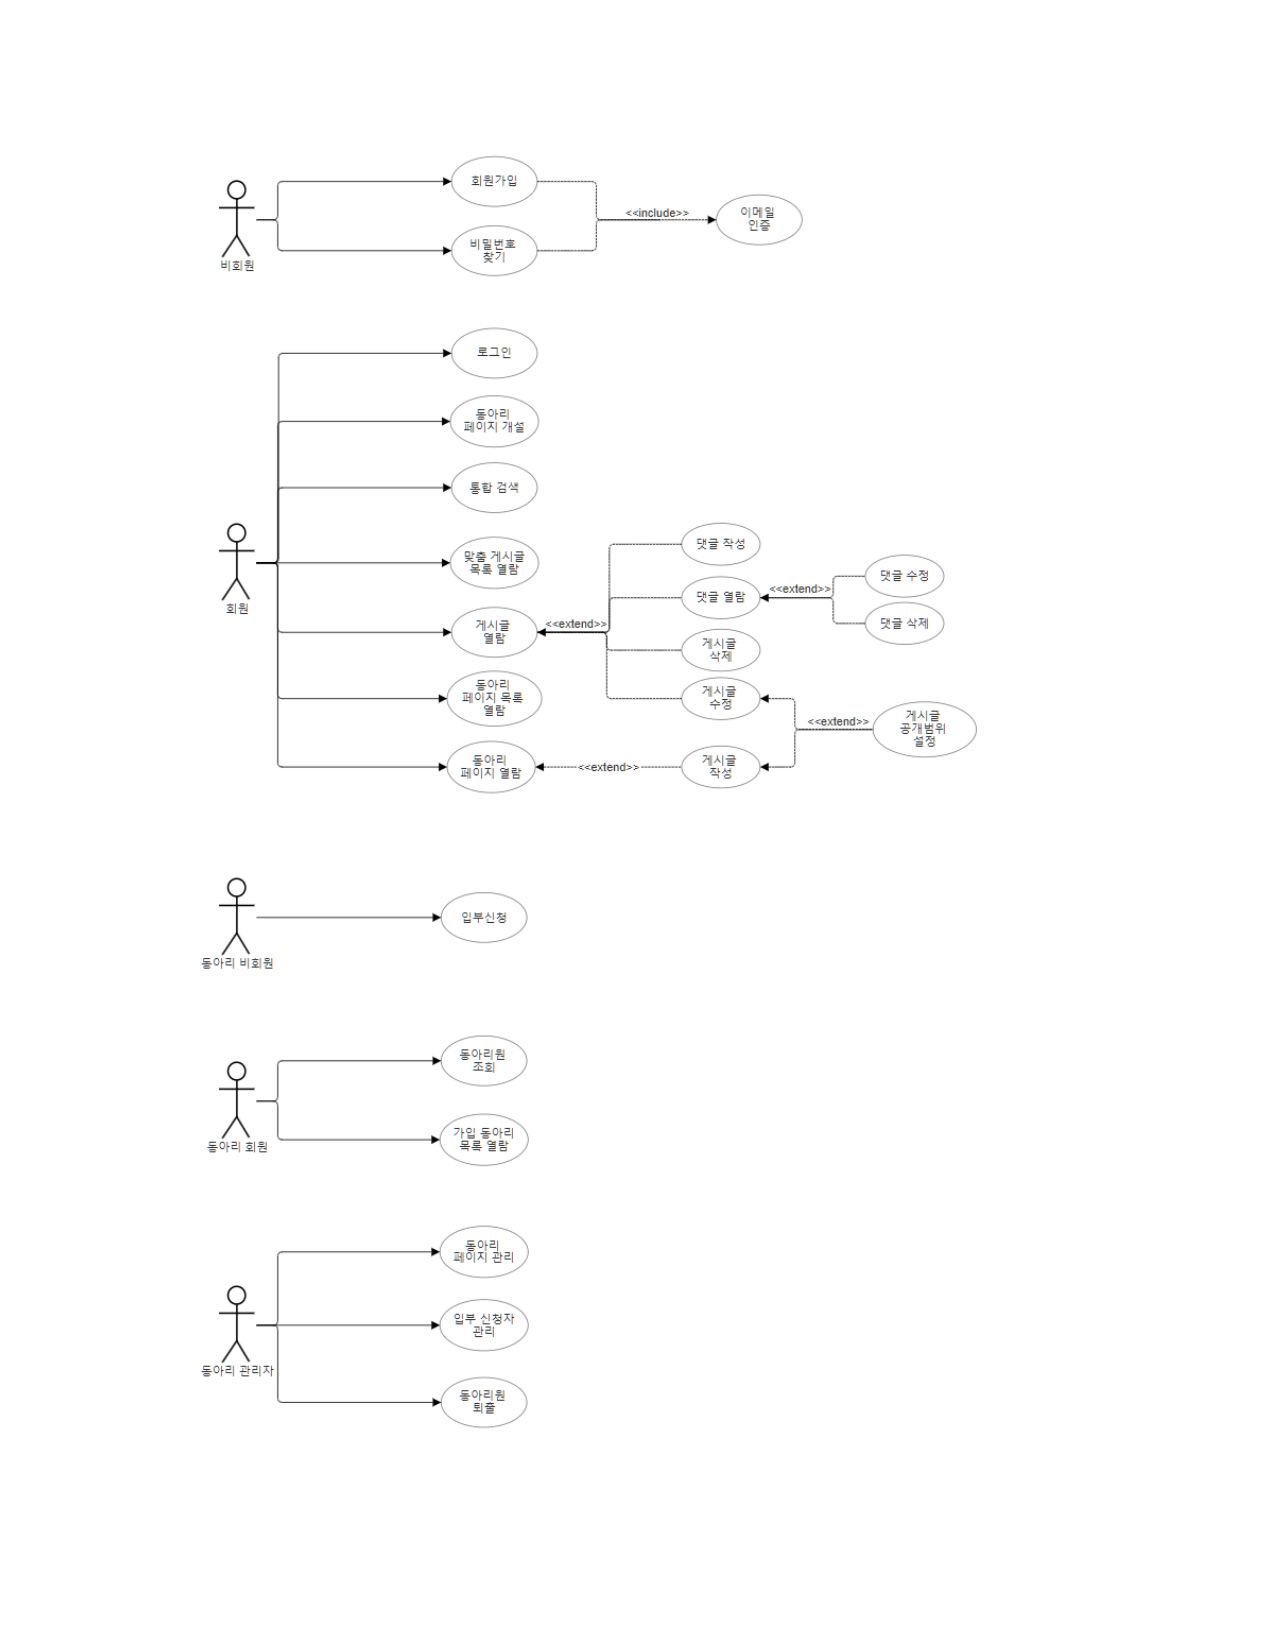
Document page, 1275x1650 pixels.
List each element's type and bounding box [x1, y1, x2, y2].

picture [150, 150, 980, 1438]
